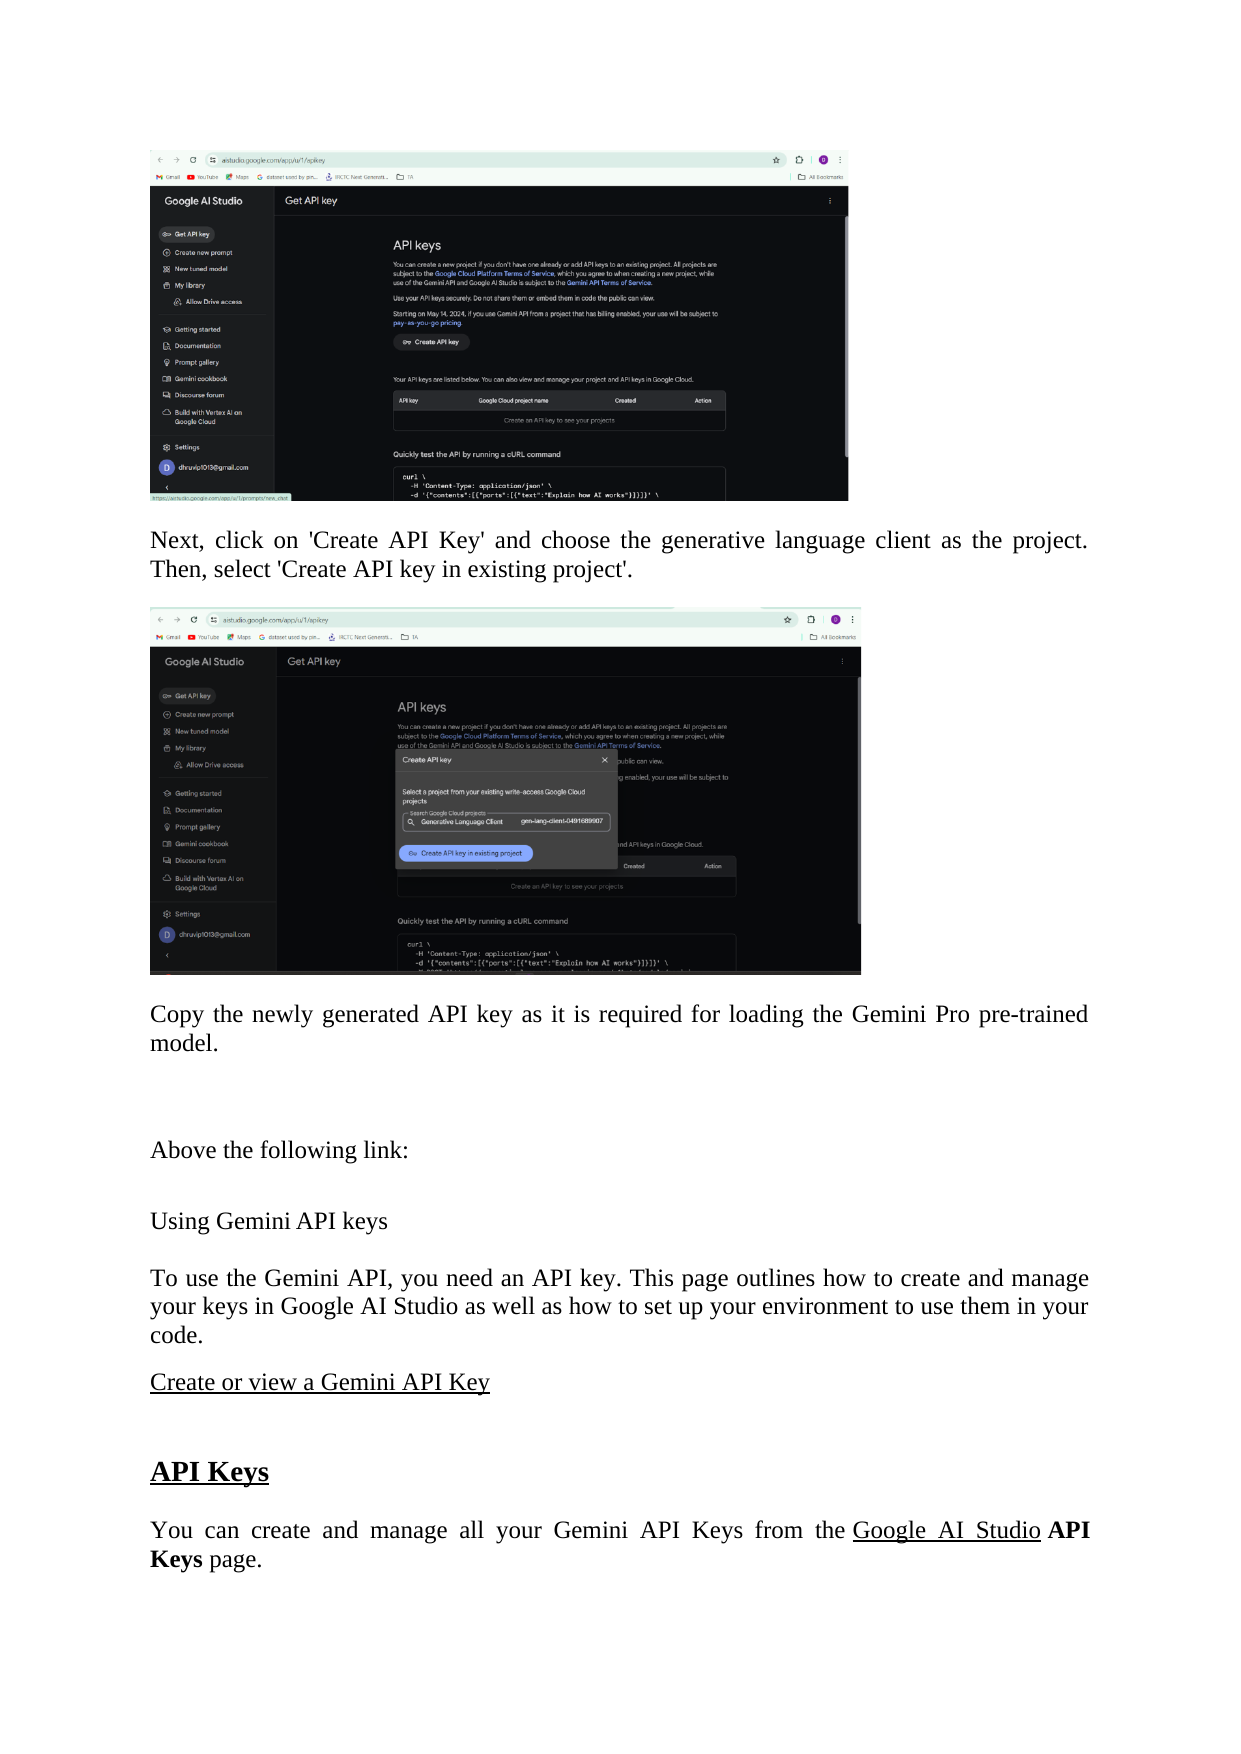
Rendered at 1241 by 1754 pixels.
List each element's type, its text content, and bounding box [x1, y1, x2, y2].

subtitle Using Gemini API keys [150, 1189, 1090, 1235]
subtitle API Keys [150, 1451, 1090, 1488]
text You can create and manage all your Gemini API Keys from the Google AI Studio API Keys page. [150, 1515, 1090, 1573]
text Copy the newly generated API key as it is required for loading the Gemini Pro pre-trained model. [150, 999, 1090, 1057]
text Next, click on 'Create API Key' and choose the generative language client as the project. Then, select 'Create API key in existing project'. [150, 525, 1090, 583]
text Create or view a Gemini API Key [150, 1367, 1090, 1396]
picture [150, 150, 849, 501]
text Above the following link: [150, 1136, 1090, 1164]
picture [150, 607, 862, 975]
text To use the Gemini API, you need an API key. This page outlines how to create and manage your keys in Google AI Studio as well as how to set up your environment to use them in your code. [150, 1263, 1090, 1349]
